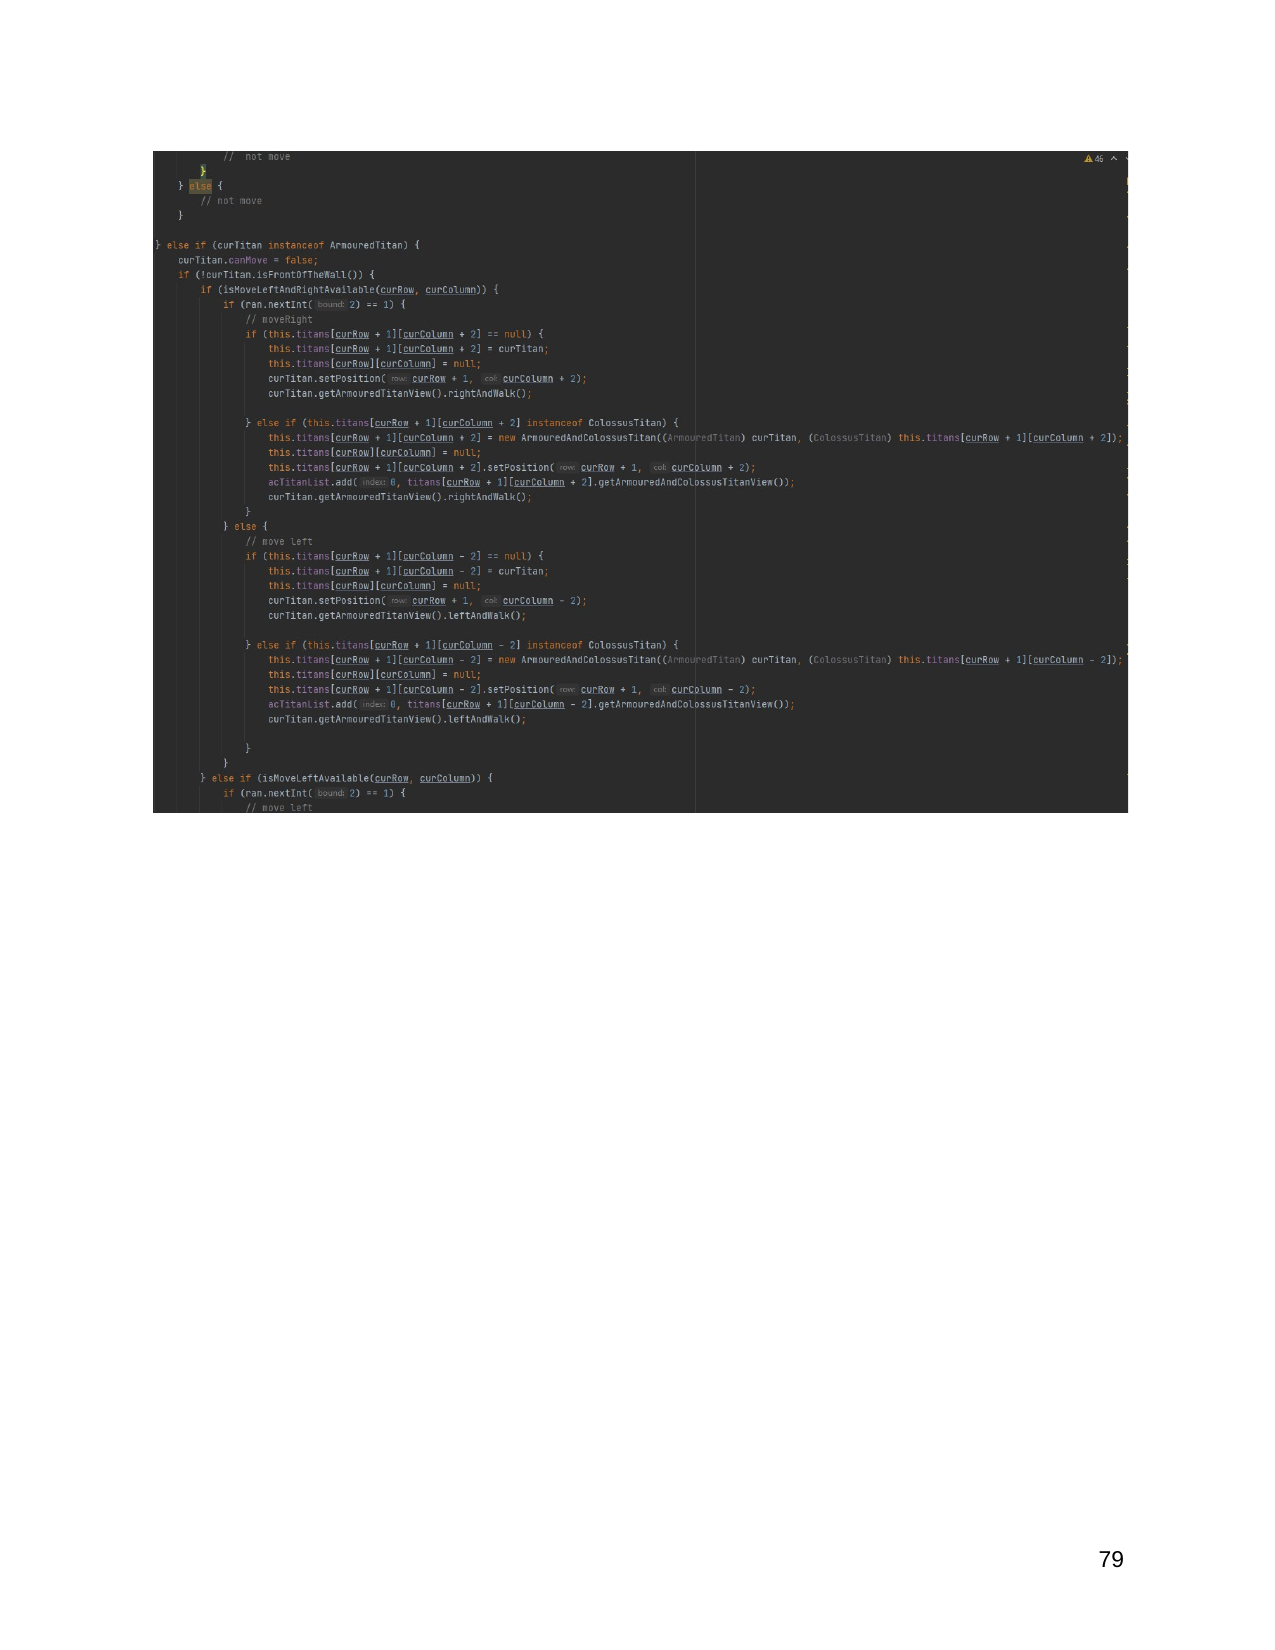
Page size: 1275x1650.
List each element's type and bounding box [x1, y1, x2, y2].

picture [153, 151, 1129, 813]
